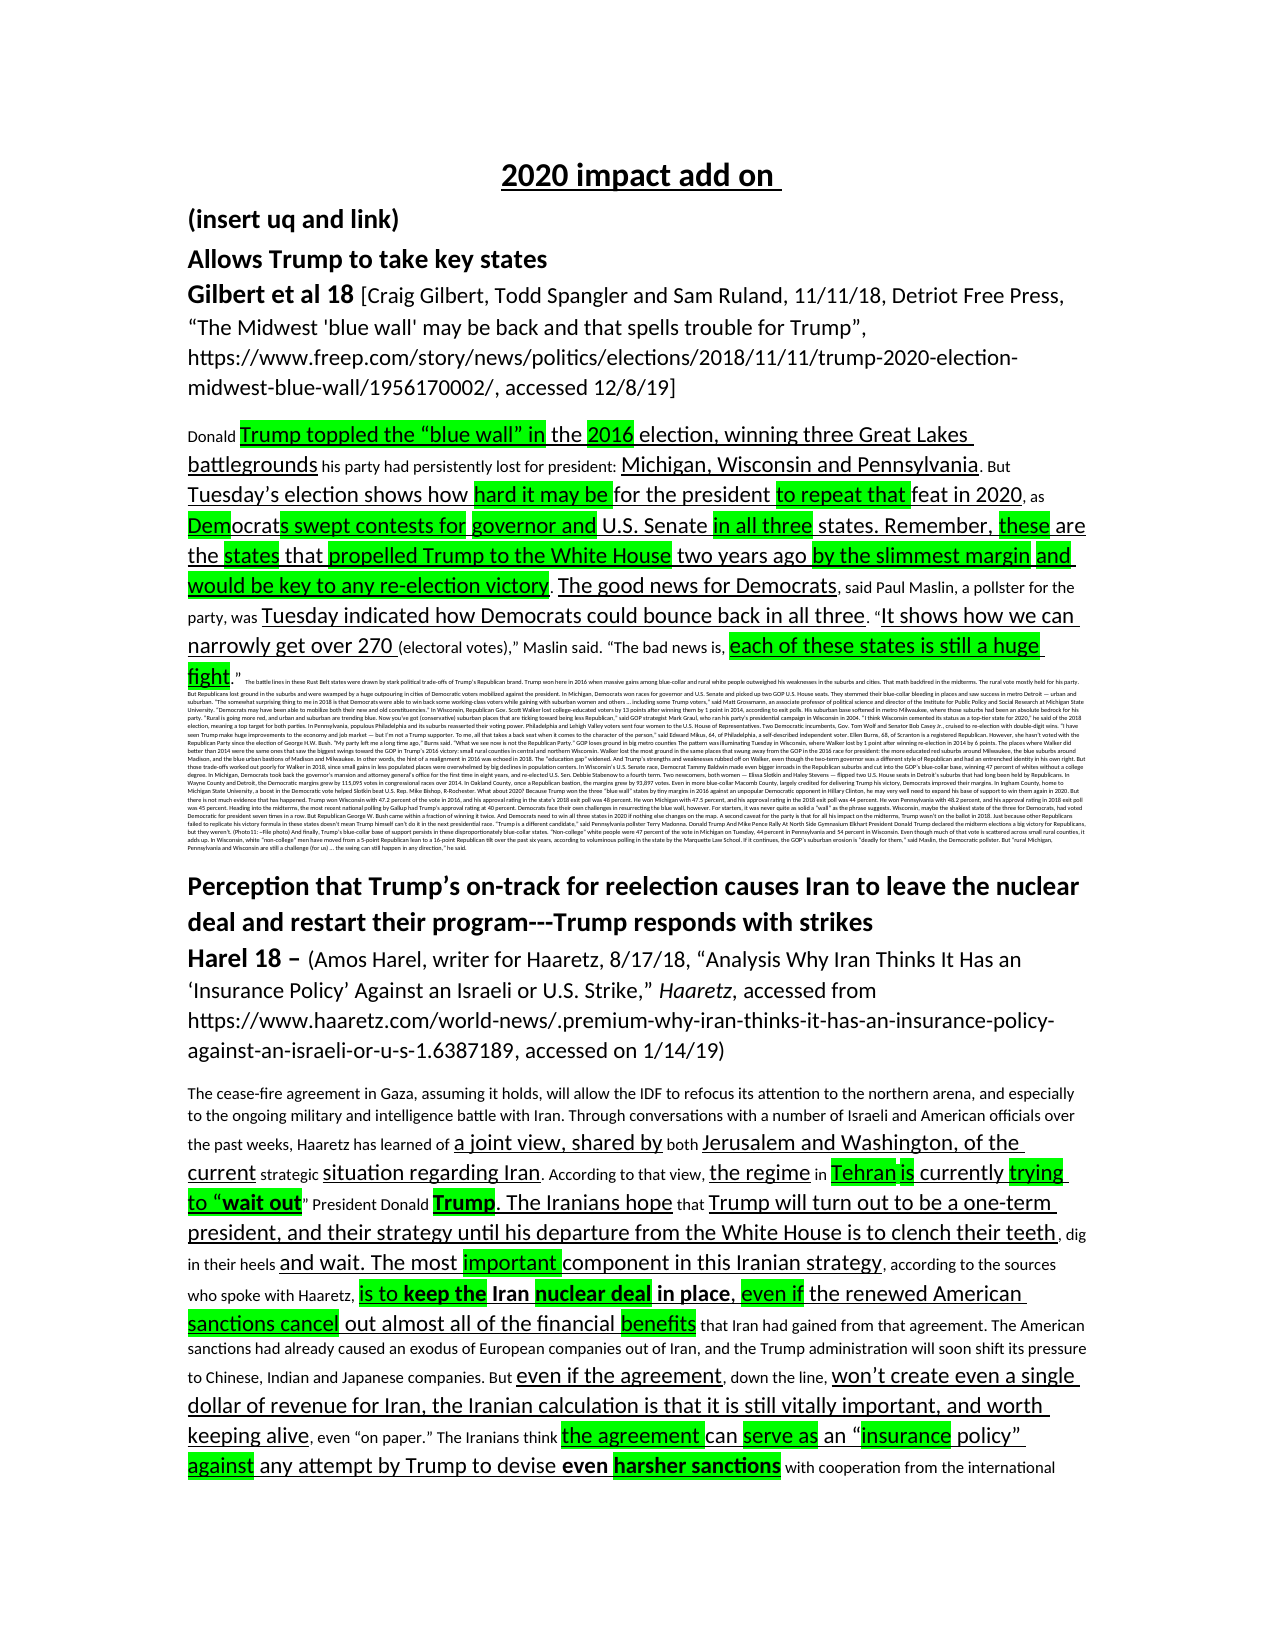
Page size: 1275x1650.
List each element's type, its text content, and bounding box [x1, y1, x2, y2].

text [187, 1083, 1087, 1480]
text Gilbert et al 18 [Craig Gilbert, Todd Spangler and Sam Ruland, 11/11/18, Detriot Free Press, “The Midwest 'blue wall' may be back and that spells trouble for Trump”, https://www.freep.com/story/news/politics/elections/2018/11/11/trump-2020-election-midwest-blue-wall/1956170002/, accessed 12/8/19] [187, 278, 1087, 401]
subtitle Perception that Trump’s on-track for reelection causes Iran to leave the nuclear deal and restart their program---Trump responds with strikes [187, 869, 1087, 938]
subtitle Allows Trump to take key states [187, 242, 1087, 275]
subtitle 2020 impact add on [187, 154, 1087, 195]
subtitle (insert uq and link) [187, 202, 1087, 235]
text Harel 18 – (Amos Harel, writer for Haaretz, 8/17/18, “Analysis Why Iran Thinks It Has an ‘Insurance Policy’ Against an Israeli or U.S. Strike,” Haaretz, accessed from https://www.haaretz.com/world-news/.premium-why-iran-thinks-it-has-an-insurance-policy-against-an-israeli-or-u-s-1.6387189, accessed on 1/14/19) [187, 941, 1087, 1064]
